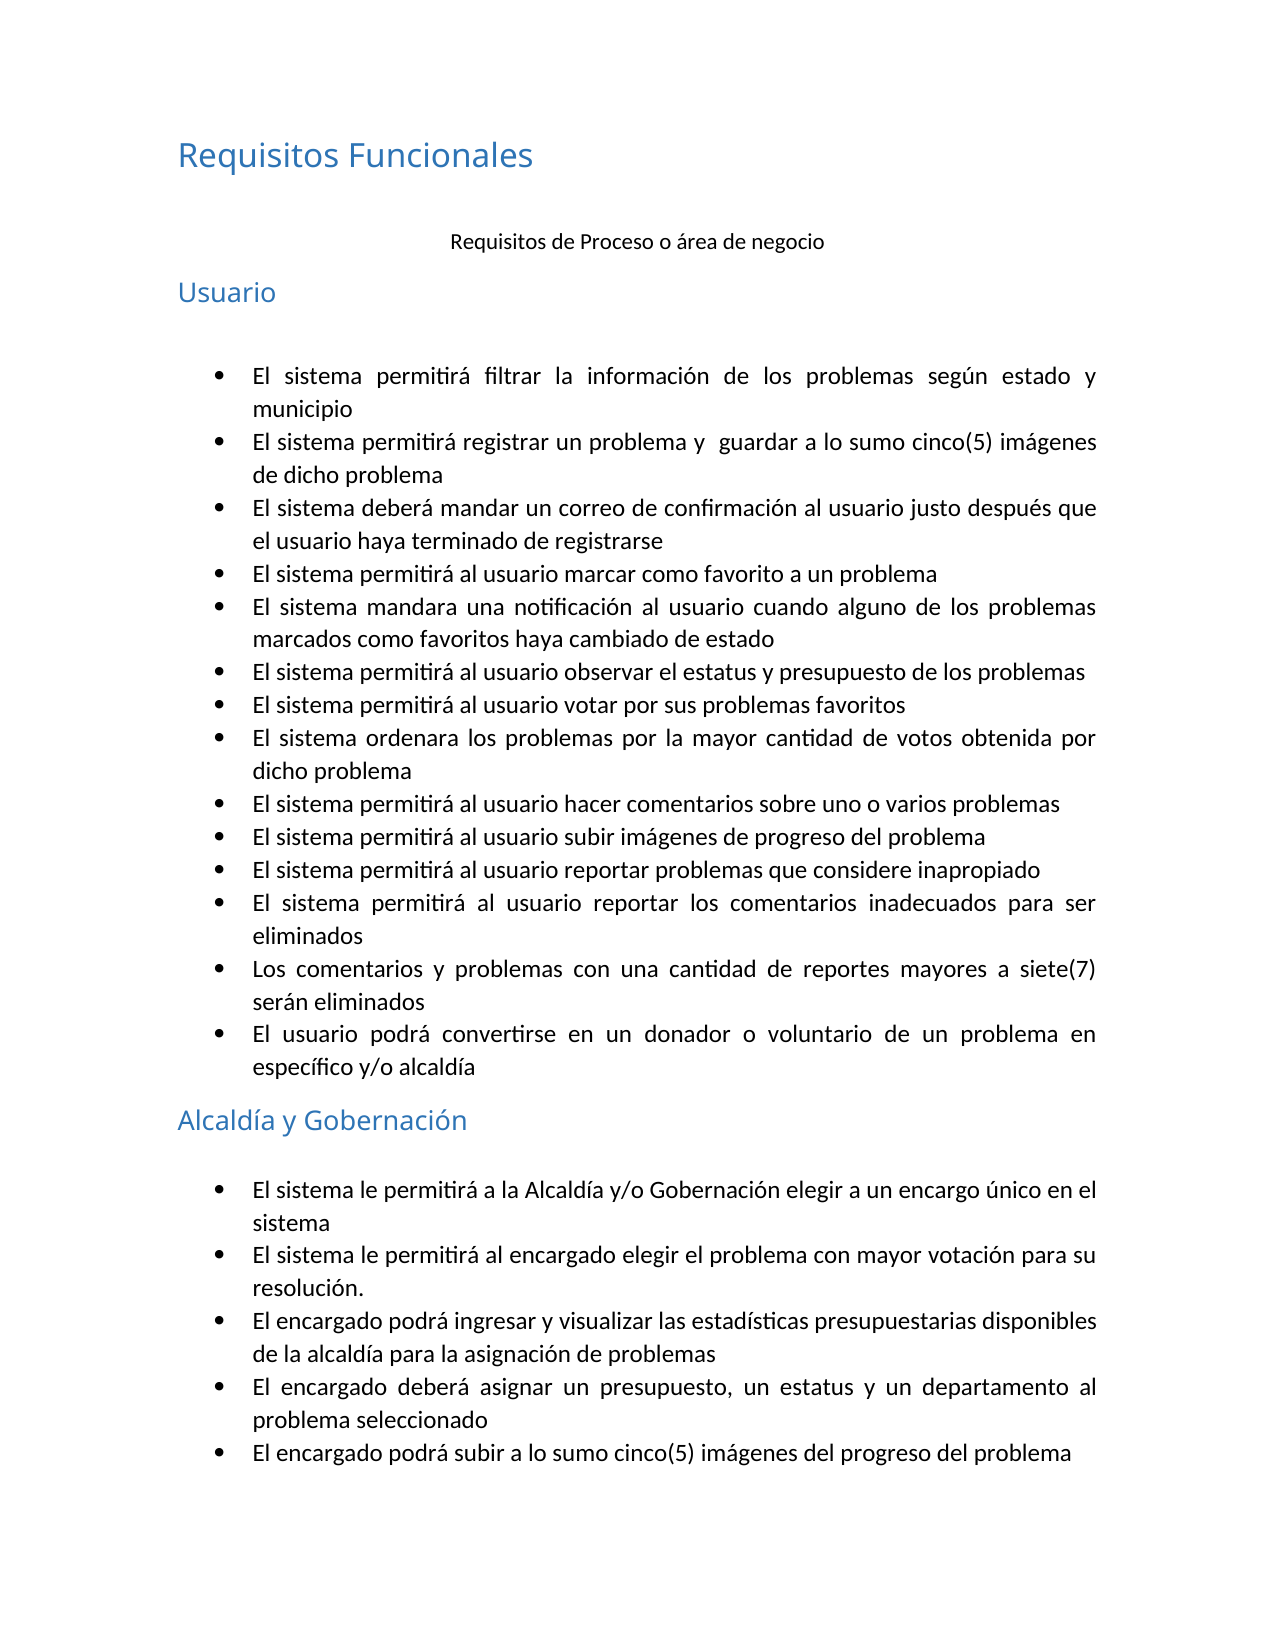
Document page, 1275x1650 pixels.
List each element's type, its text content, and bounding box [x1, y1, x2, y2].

list El sistema permitirá al usuario hacer comentarios sobre uno o varios problemas [215, 788, 1098, 819]
subtitle Alcaldía y Gobernación [177, 1101, 1098, 1138]
list El sistema le permitirá a la Alcaldía y/o Gobernación elegir a un encargo único en el sistema [215, 1174, 1098, 1237]
list El sistema permitirá al usuario observar el estatus y presupuesto de los problemas [215, 657, 1098, 687]
list El sistema ordenara los problemas por la mayor cantidad de votos obtenida por dicho problema [215, 722, 1098, 786]
list El sistema permitirá al usuario marcar como favorito a un problema [215, 558, 1098, 588]
list El encargado deberá asignar un presupuesto, un estatus y un departamento al problema seleccionado [215, 1371, 1098, 1435]
list El sistema permitirá al usuario reportar los comentarios inadecuados para ser eliminados [215, 887, 1098, 950]
list El usuario podrá convertirse en un donador o voluntario de un problema en específico y/o alcaldía [215, 1019, 1098, 1082]
list El sistema permitirá registrar un problema y guardar a lo sumo cinco(5) imágenes de dicho problema [215, 426, 1098, 489]
list Los comentarios y problemas con una cantidad de reportes mayores a siete(7) serán eliminados [215, 953, 1098, 1016]
subtitle Requisitos Funcionales [177, 132, 1098, 177]
list El sistema le permitirá al encargado elegir el problema con mayor votación para su resolución. [215, 1240, 1098, 1303]
list El sistema permitirá al usuario reportar problemas que considere inapropiado [215, 854, 1098, 884]
subtitle Usuario [177, 274, 1098, 311]
text Requisitos de Proceso o área de negocio [177, 227, 1098, 255]
list El encargado podrá subir a lo sumo cinco(5) imágenes del progreso del problema [215, 1437, 1098, 1468]
list El sistema permitirá al usuario votar por sus problemas favoritos [215, 689, 1098, 720]
list El encargado podrá ingresar y visualizar las estadísticas presupuestarias disponibles de la alcaldía para la asignación de problemas [215, 1306, 1098, 1369]
list El sistema permitirá filtrar la información de los problemas según estado y municipio [215, 360, 1098, 424]
list El sistema mandara una notificación al usuario cuando alguno de los problemas marcados como favoritos haya cambiado de estado [215, 591, 1098, 654]
list El sistema permitirá al usuario subir imágenes de progreso del problema [215, 821, 1098, 852]
list El sistema deberá mandar un correo de confirmación al usuario justo después que el usuario haya terminado de registrarse [215, 492, 1098, 555]
